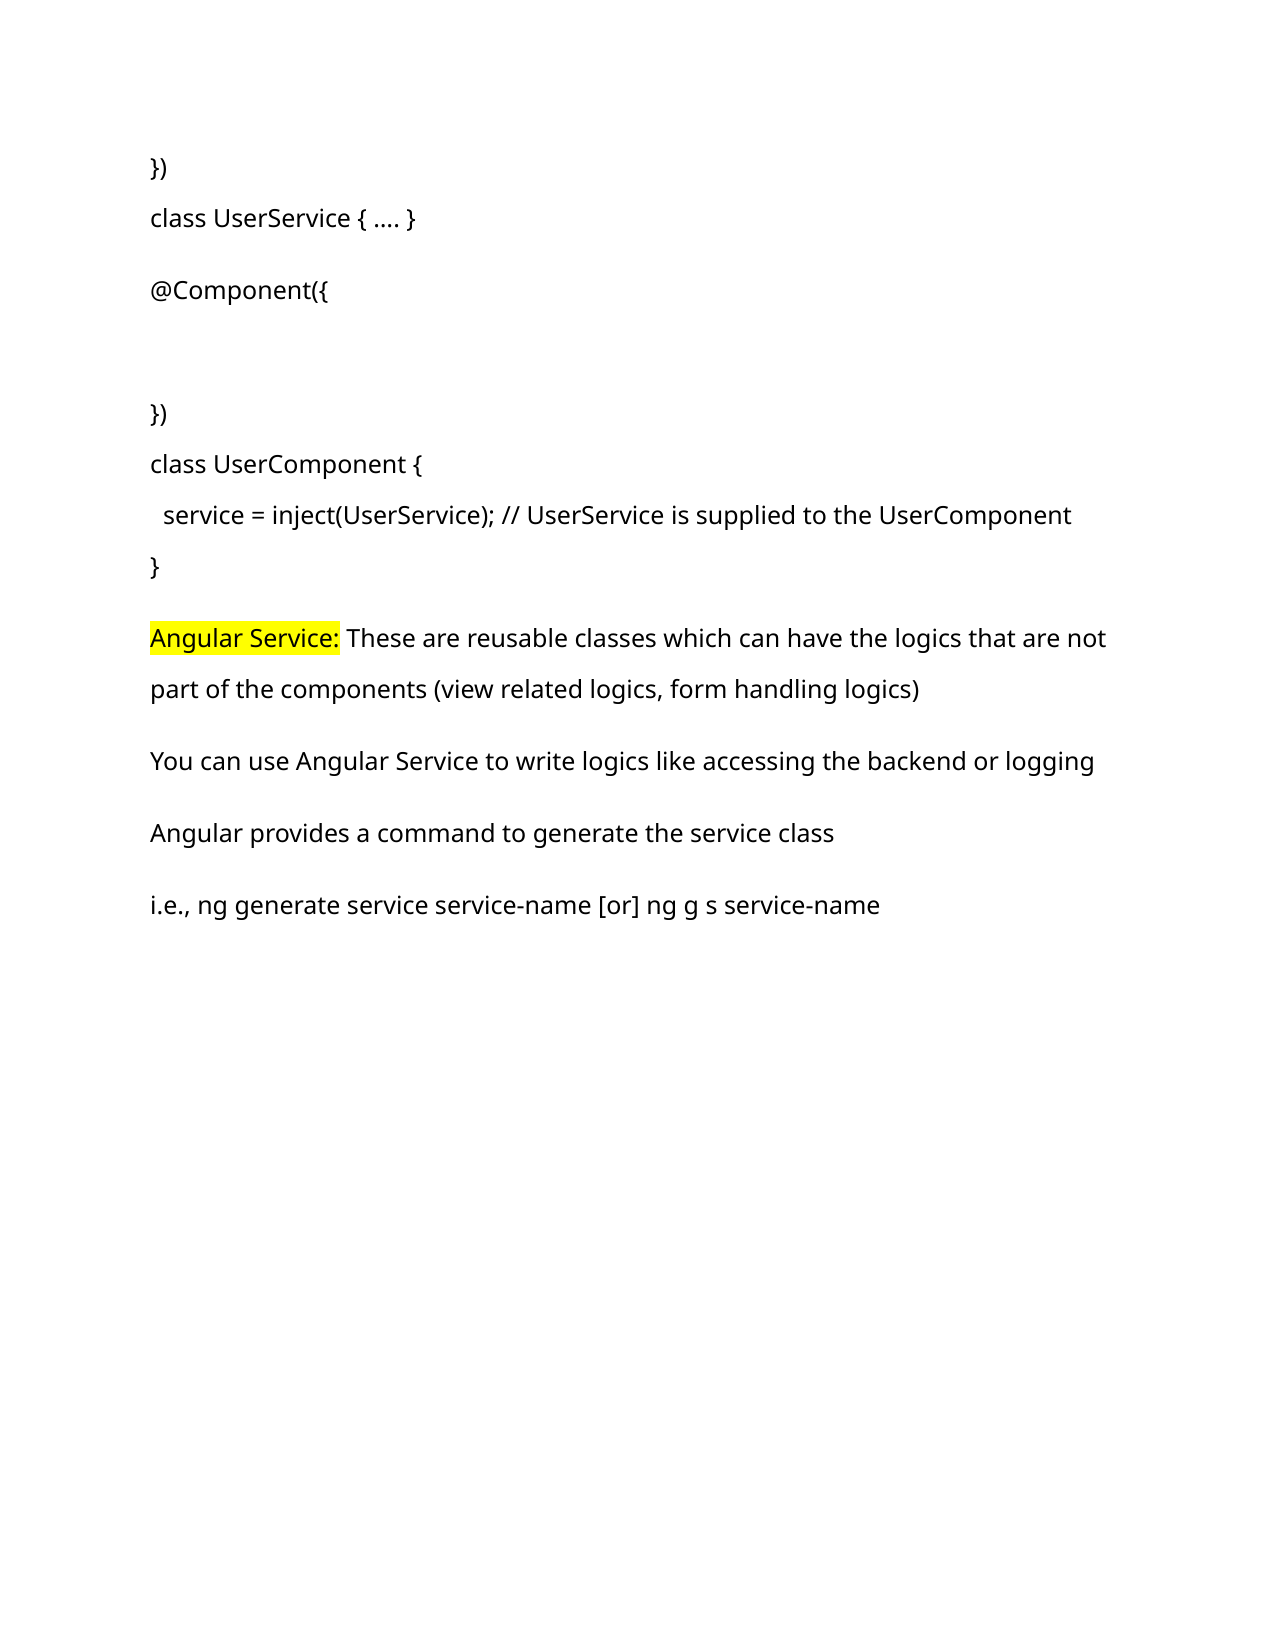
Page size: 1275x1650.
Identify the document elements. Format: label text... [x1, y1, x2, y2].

text Angular provides a command to generate the service class [150, 816, 1125, 850]
text i.e., ng generate service service-name [or] ng g s service-name [150, 887, 1125, 922]
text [150, 150, 1125, 235]
text @Component({ [150, 273, 1125, 307]
text You can use Angular Service to write logics like accessing the backend or logging [150, 744, 1125, 778]
text Angular Service: These are reusable classes which can have the logics that are not part of the components (view related logics, form handling logics) [150, 621, 1125, 706]
text }) class UserComponent { service = inject(UserService); // UserService is supplied to the UserComponent } [150, 345, 1125, 583]
